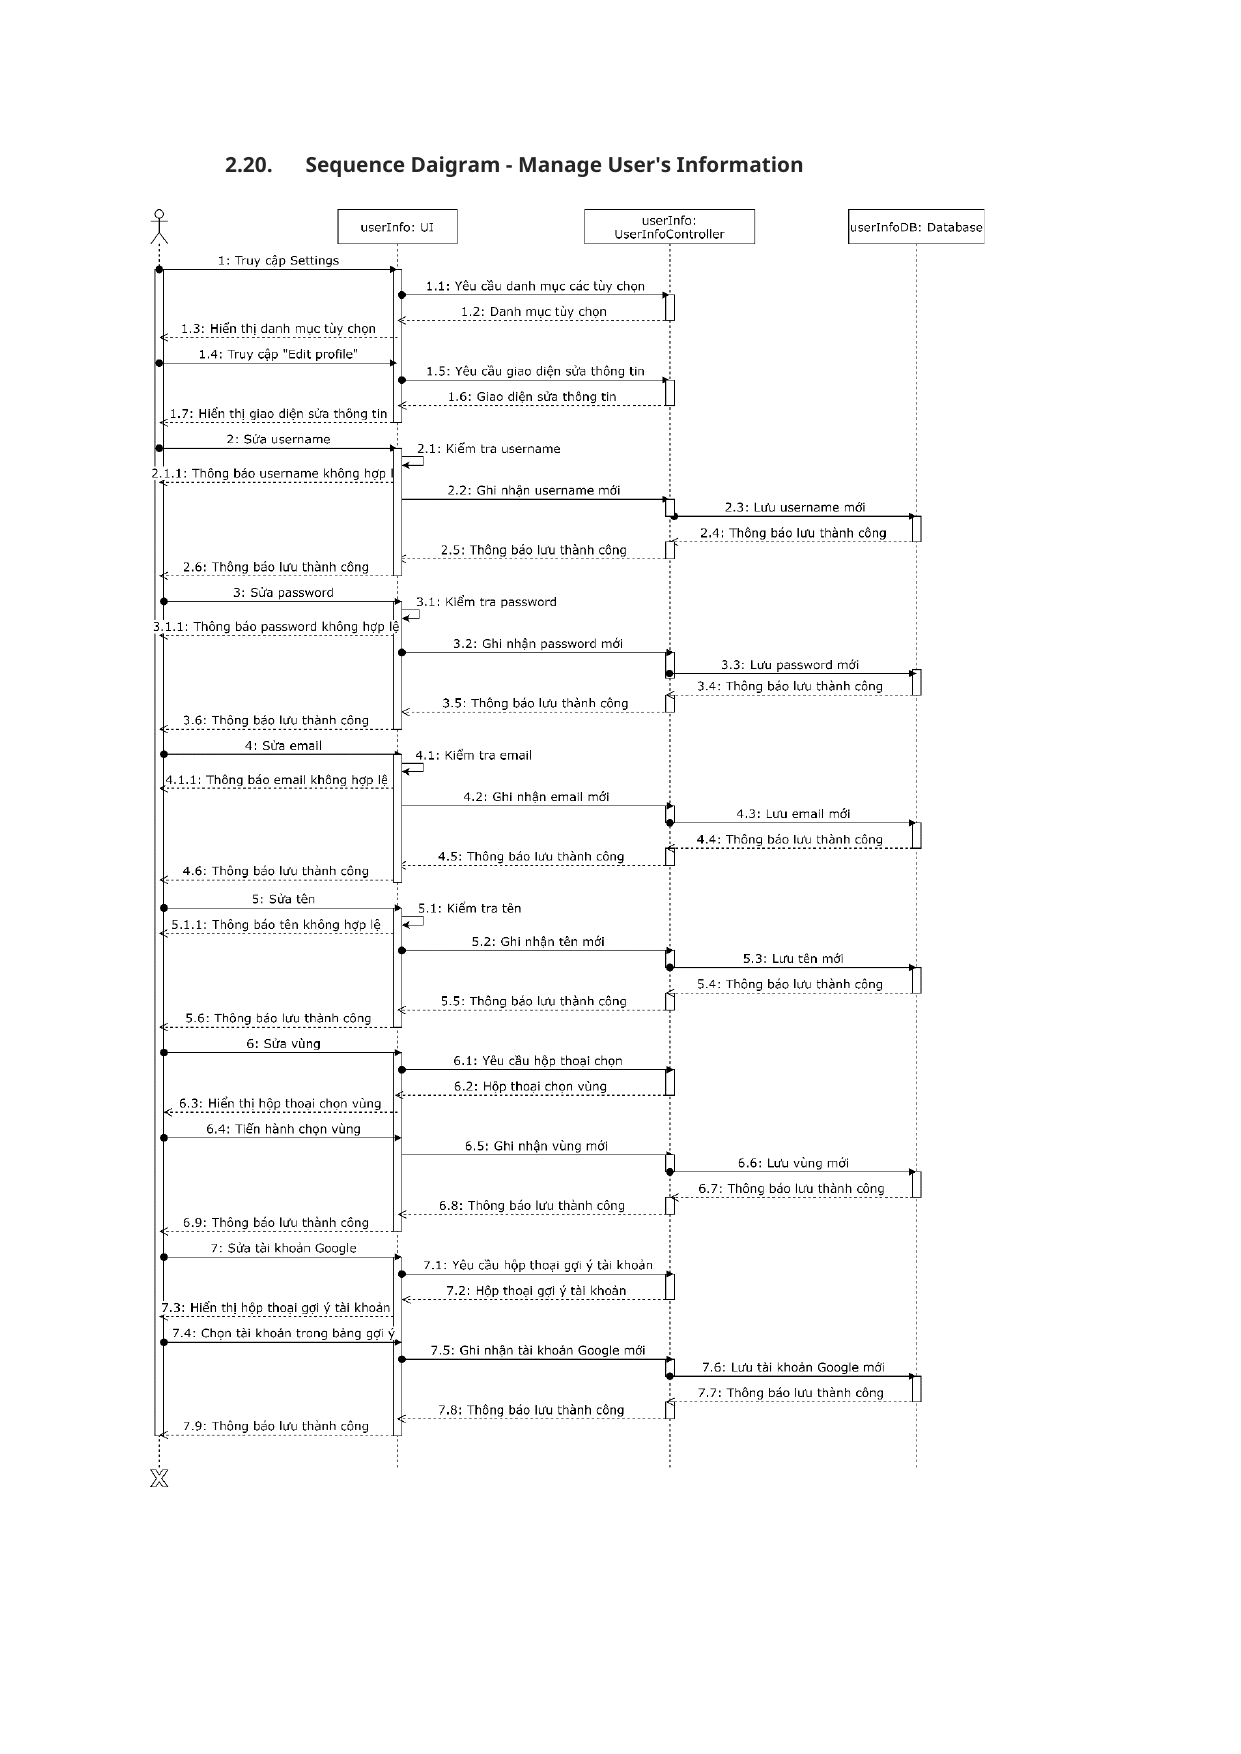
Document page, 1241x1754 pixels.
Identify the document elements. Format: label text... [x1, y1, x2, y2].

list Sequence Daigram - Manage User's Information [225, 150, 1090, 178]
picture [150, 209, 985, 1487]
